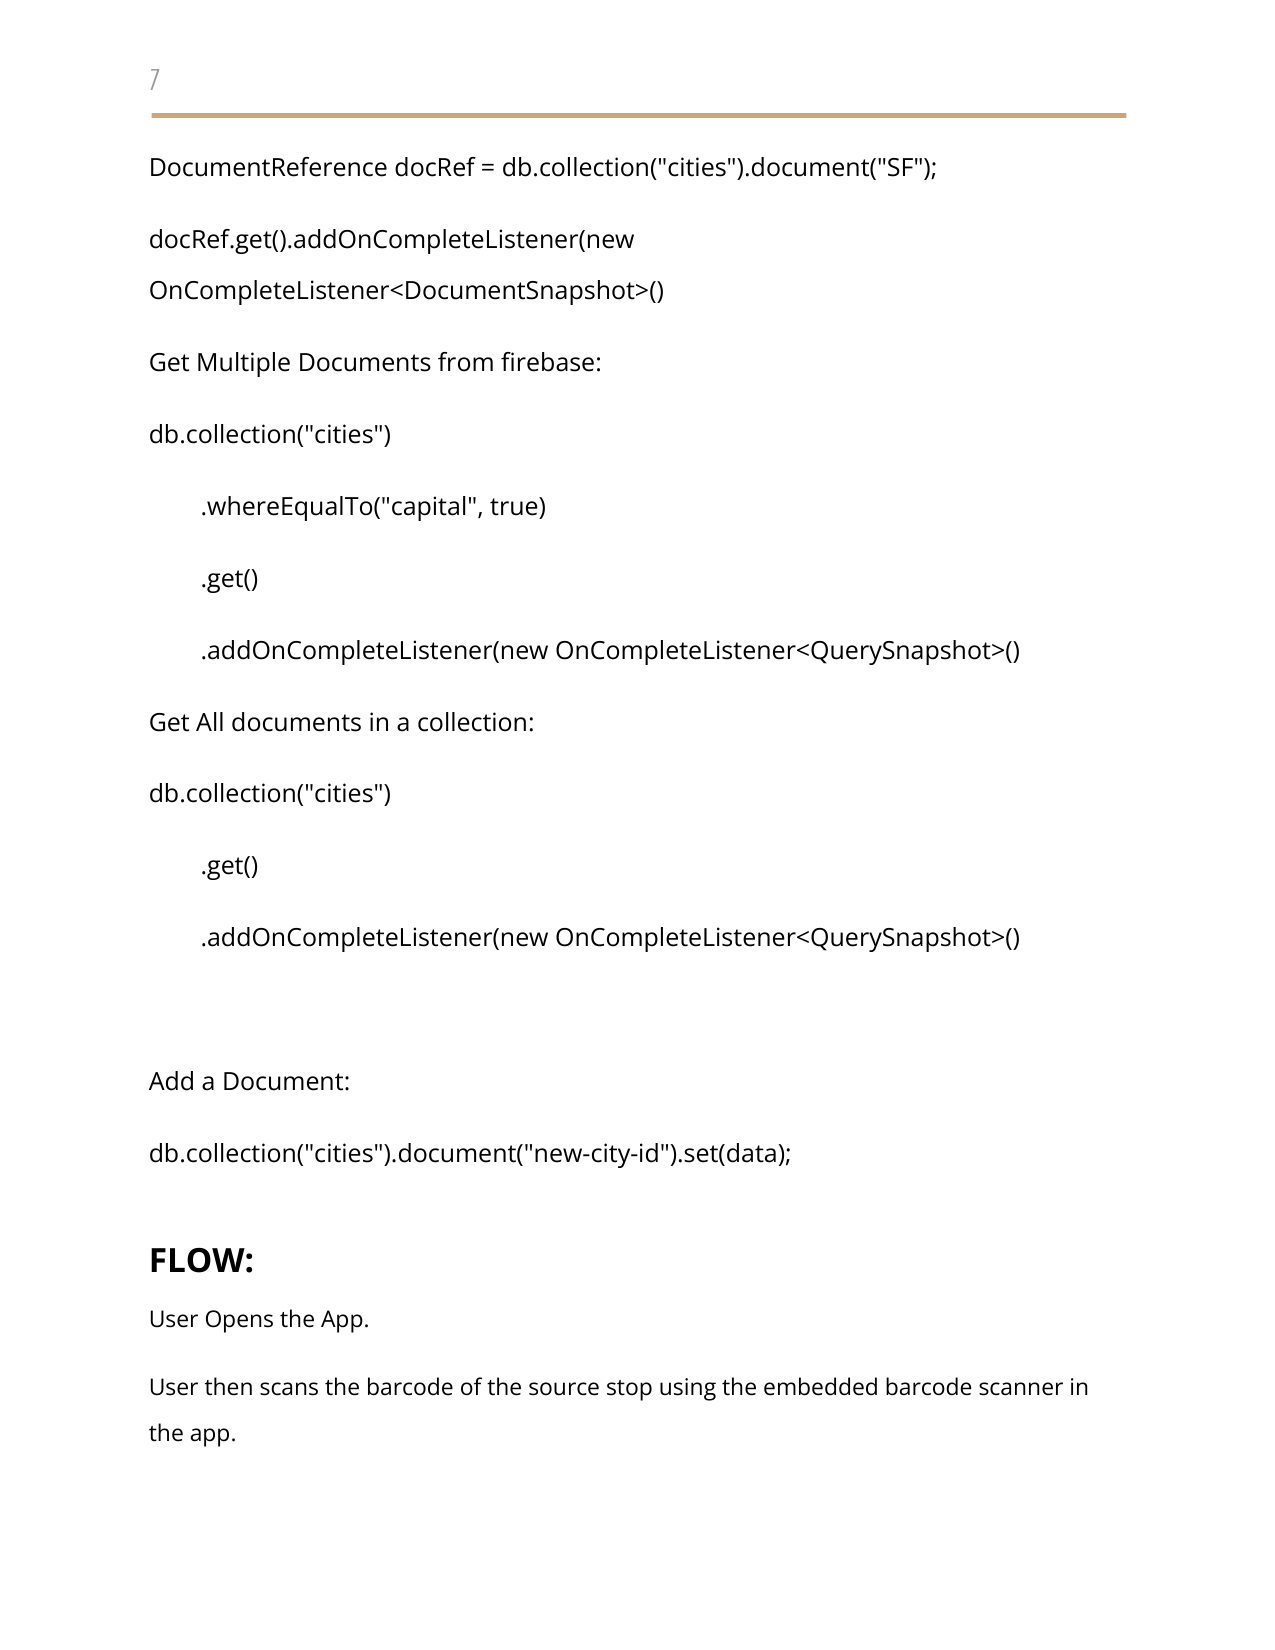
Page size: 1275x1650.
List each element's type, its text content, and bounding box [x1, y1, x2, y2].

subtitle FLOW: [148, 1236, 939, 1282]
text docRef.get().addOnCompleteListener(new OnCompleteListener<DocumentSnapshot>() [148, 222, 1125, 307]
text .addOnCompleteListener(new OnCompleteListener<QuerySnapshot>() [148, 920, 1125, 954]
text Get Multiple Documents from firebase: [148, 345, 1125, 379]
text .addOnCompleteListener(new OnCompleteListener<QuerySnapshot>() [148, 632, 1125, 666]
text .whereEqualTo("capital", true) [148, 488, 1125, 523]
text User then scans the barcode of the source stop using the embedded barcode scanner in the app. [148, 1370, 1125, 1448]
text db.collection("cities") [148, 417, 1125, 451]
text Add a Document: [148, 1063, 1125, 1098]
picture [151, 113, 1127, 118]
text db.collection("cities").document("new-city-id").set(data); [148, 1135, 1125, 1169]
text User Opens the App. [148, 1303, 1125, 1334]
text .get() [148, 848, 1125, 882]
text DocumentReference docRef = db.collection("cities").document("SF"); [148, 150, 1125, 184]
text Get All documents in a collection: [148, 704, 1125, 738]
text .get() [148, 560, 1125, 594]
text db.collection("cities") [148, 776, 1125, 810]
